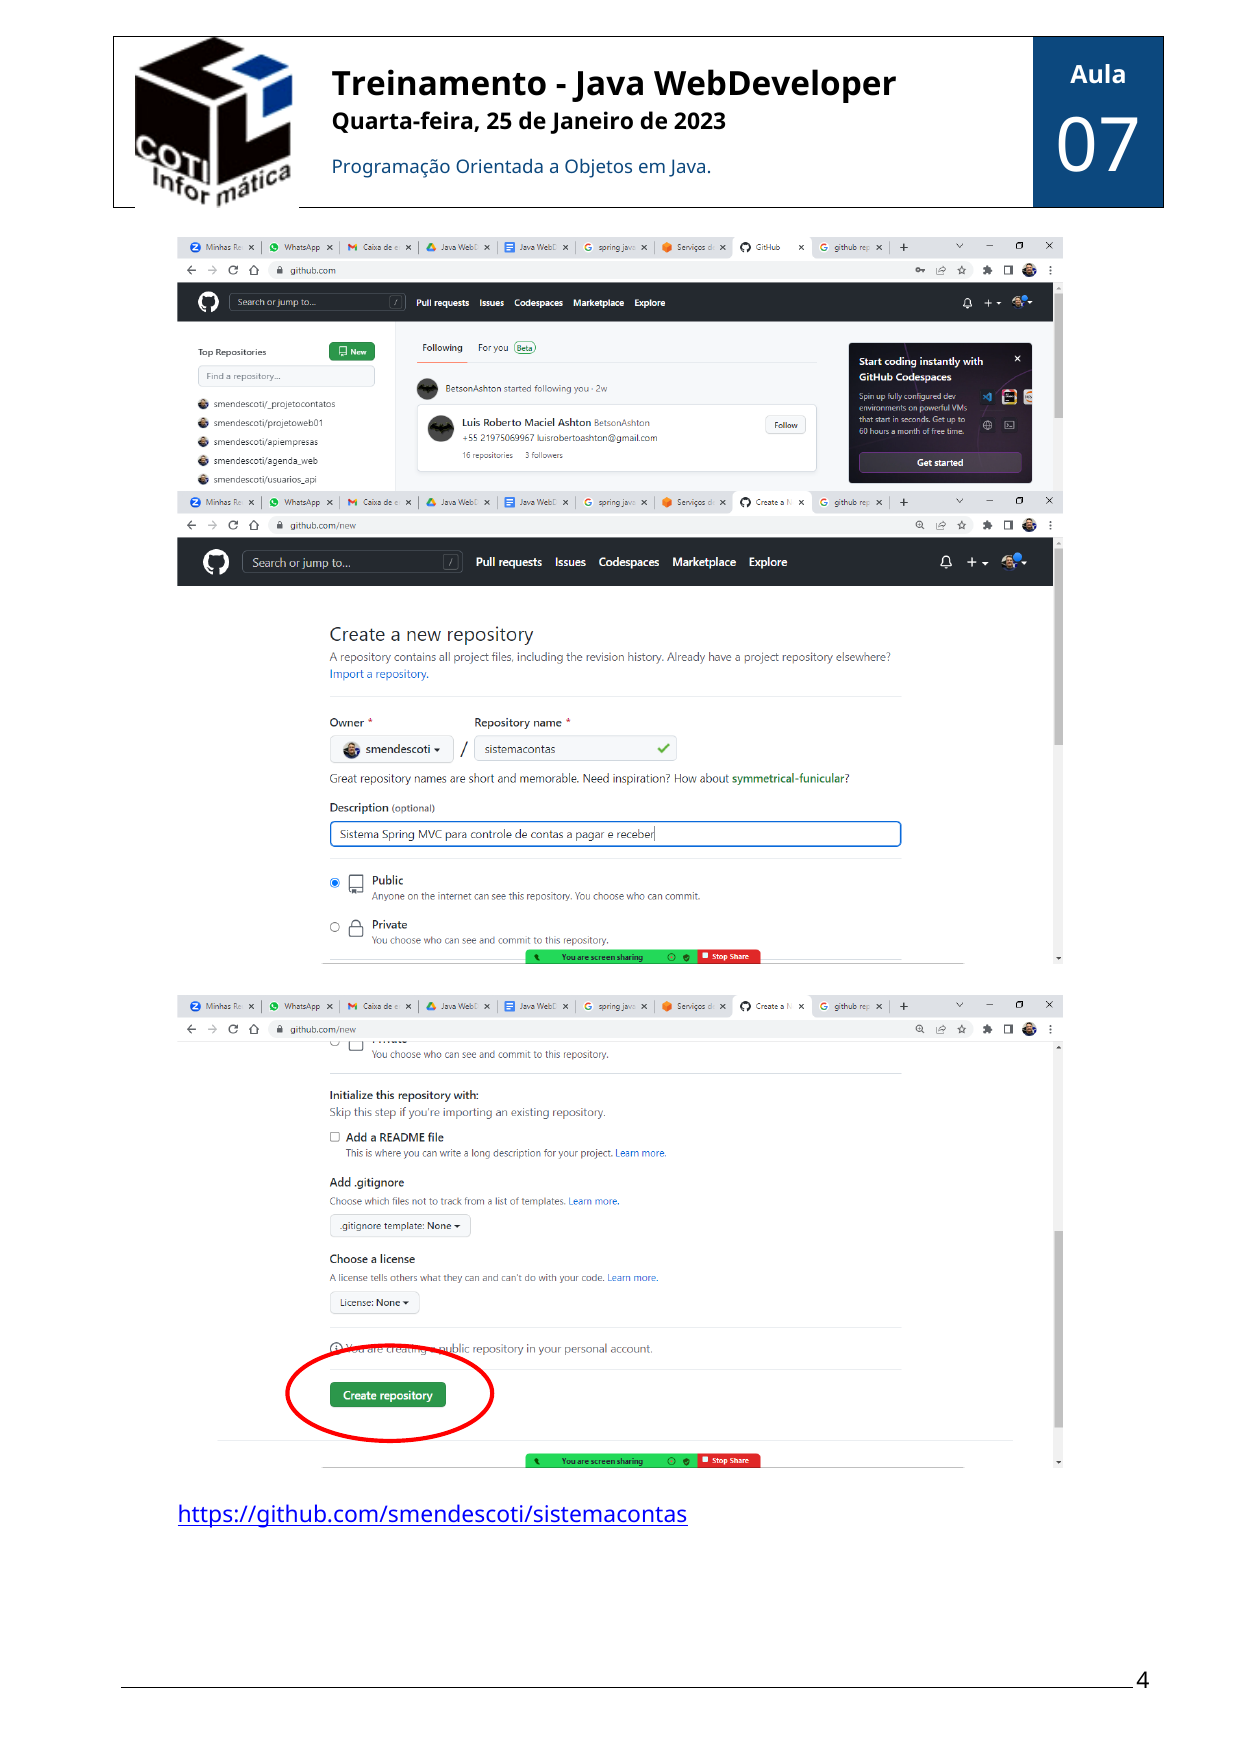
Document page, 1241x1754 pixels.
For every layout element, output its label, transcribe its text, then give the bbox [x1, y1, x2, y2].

picture [177, 995, 1063, 1468]
picture [177, 237, 1063, 964]
text https://github.com/smendescoti/sistemacontas [177, 1498, 1063, 1530]
